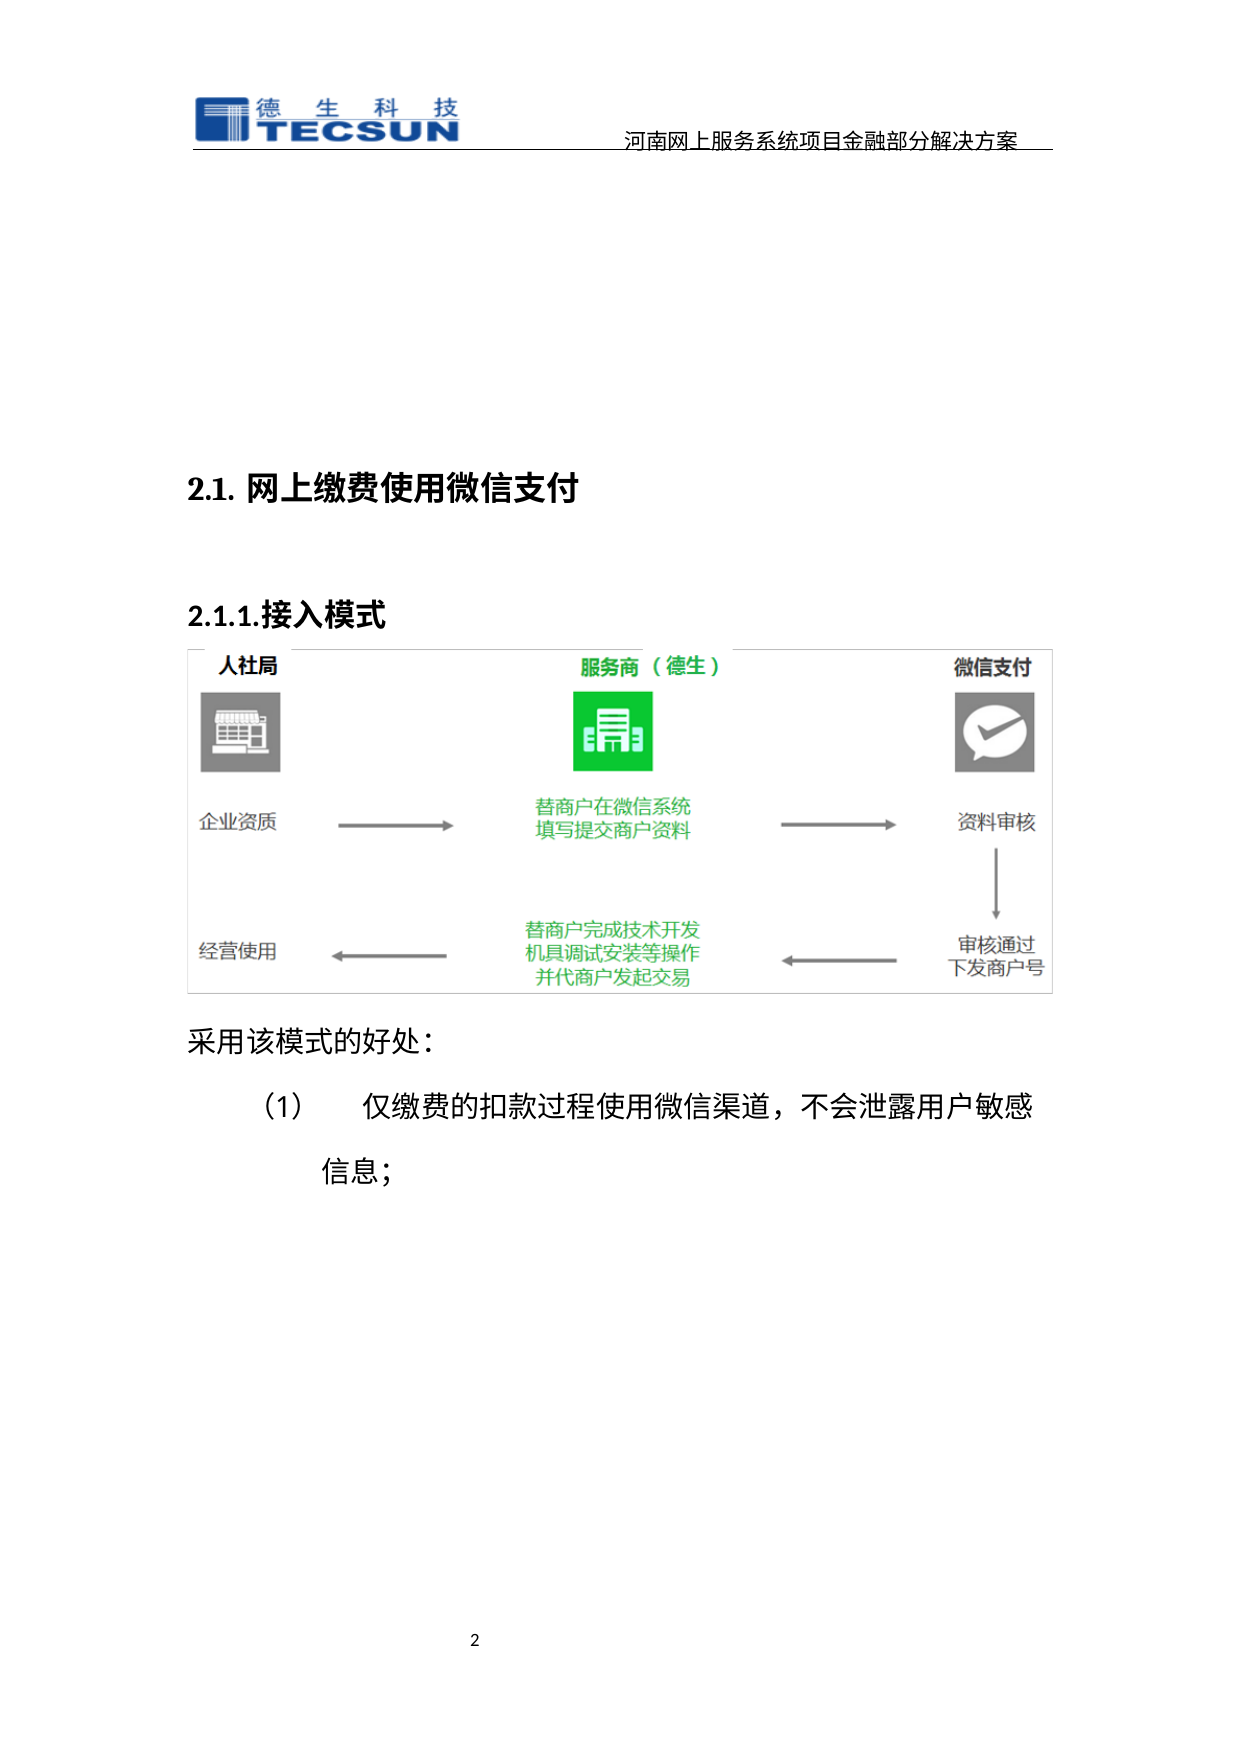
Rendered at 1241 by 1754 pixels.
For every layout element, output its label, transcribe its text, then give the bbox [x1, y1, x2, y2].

list 仅缴费的扣款过程使用微信渠道，不会泄露用户敏感信息； [246, 1072, 1053, 1202]
picture [187, 90, 539, 150]
picture [187, 649, 1053, 994]
text 采用该模式的好处： [187, 1007, 1053, 1072]
subtitle 接入模式 [187, 580, 1053, 645]
subtitle 网上缴费使用微信支付 [187, 453, 1053, 518]
